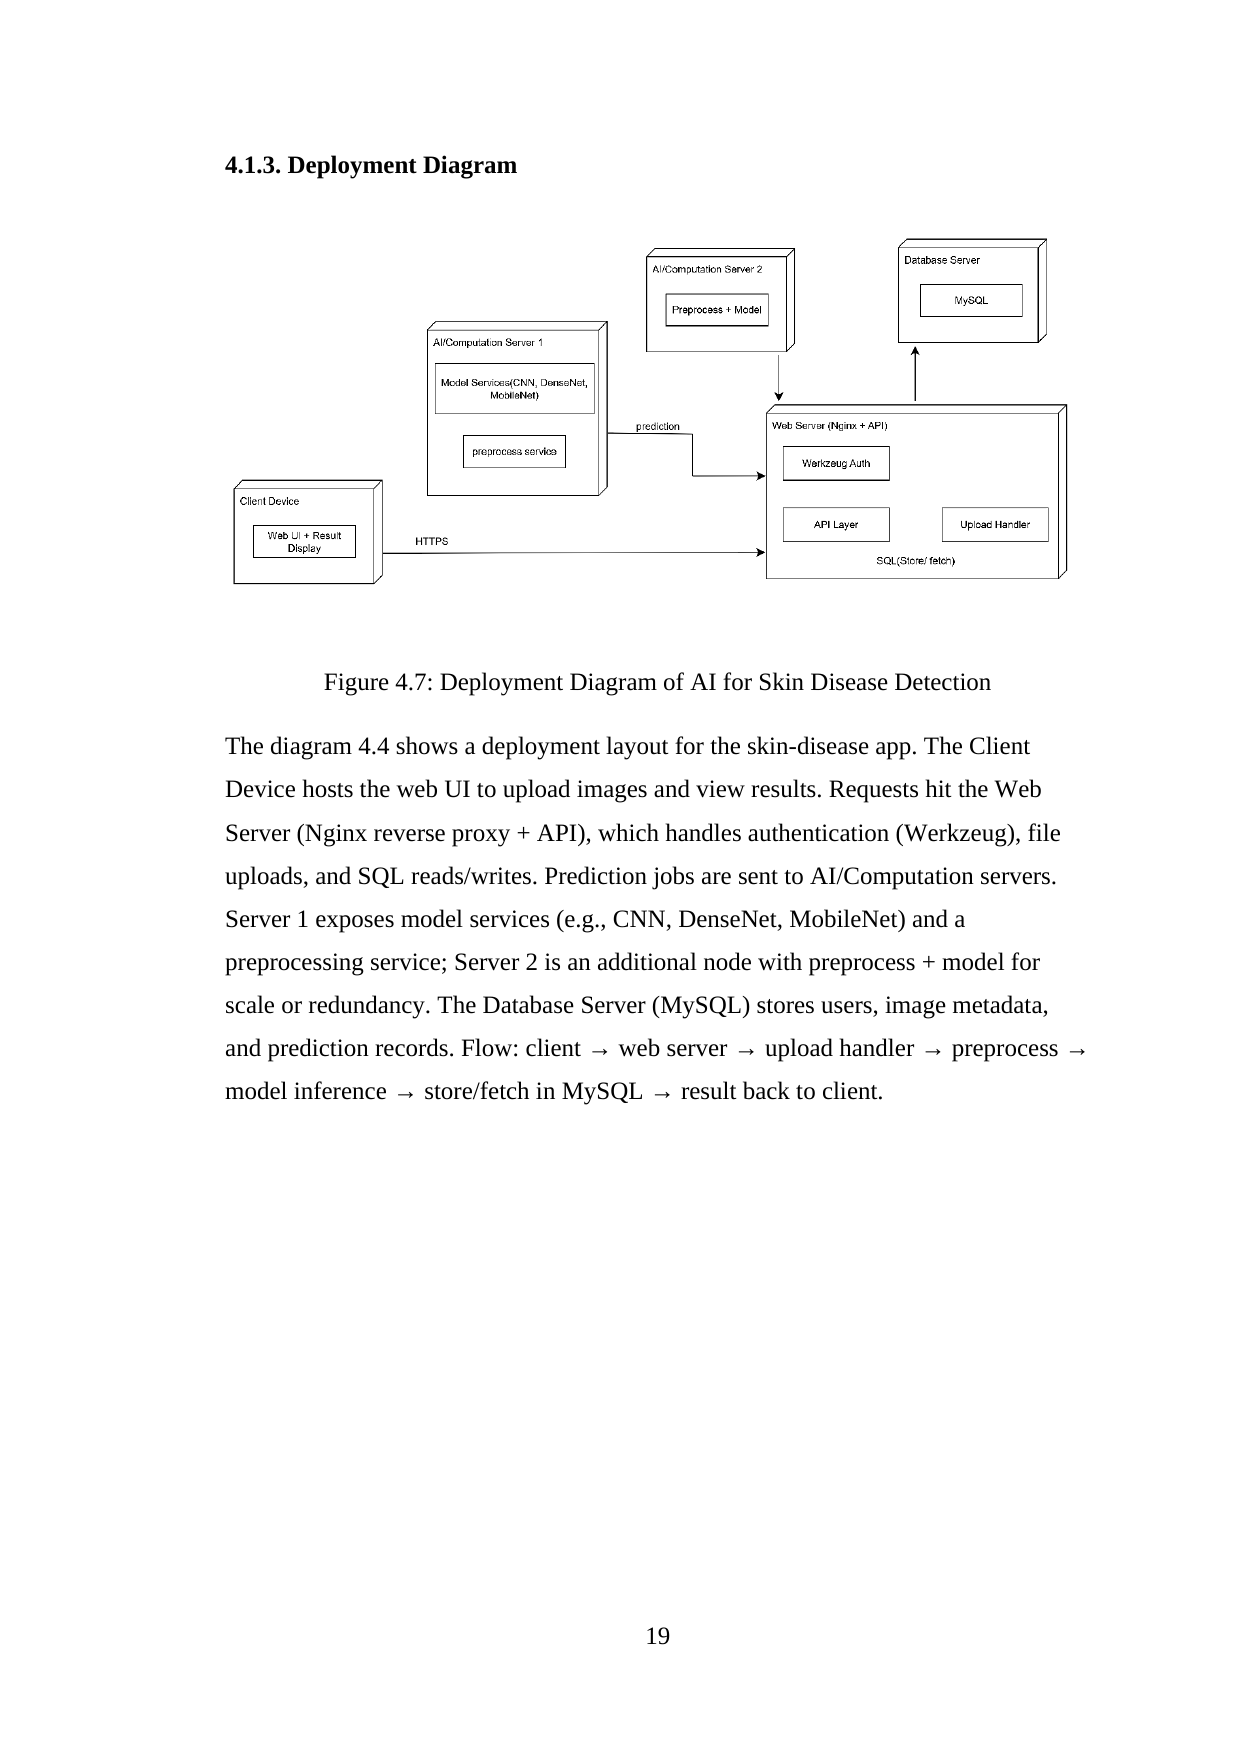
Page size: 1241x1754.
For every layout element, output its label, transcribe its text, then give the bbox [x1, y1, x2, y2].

picture [225, 230, 1076, 593]
subtitle 4.1.3. Deployment Diagram [225, 150, 1090, 179]
text The diagram 4.4 shows a deployment layout for the skin-disease app. The Client Device hosts the web UI to upload images and view results. Requests hit the Web Server (Nginx reverse proxy + API), which handles authentication (Werkzeug), file uploads, and SQL reads/writes. Prediction jobs are sent to AI/Computation servers. Server 1 exposes model services (e.g., CNN, DenseNet, MobileNet) and a preprocessing service; Server 2 is an additional node with preprocess + model for scale or redundancy. The Database Server (MySQL) stores users, image metadata, and prediction records. Flow: client → web server → upload handler → preprocess → model inference → store/fetch in MySQL → result back to client. [225, 731, 1090, 1105]
